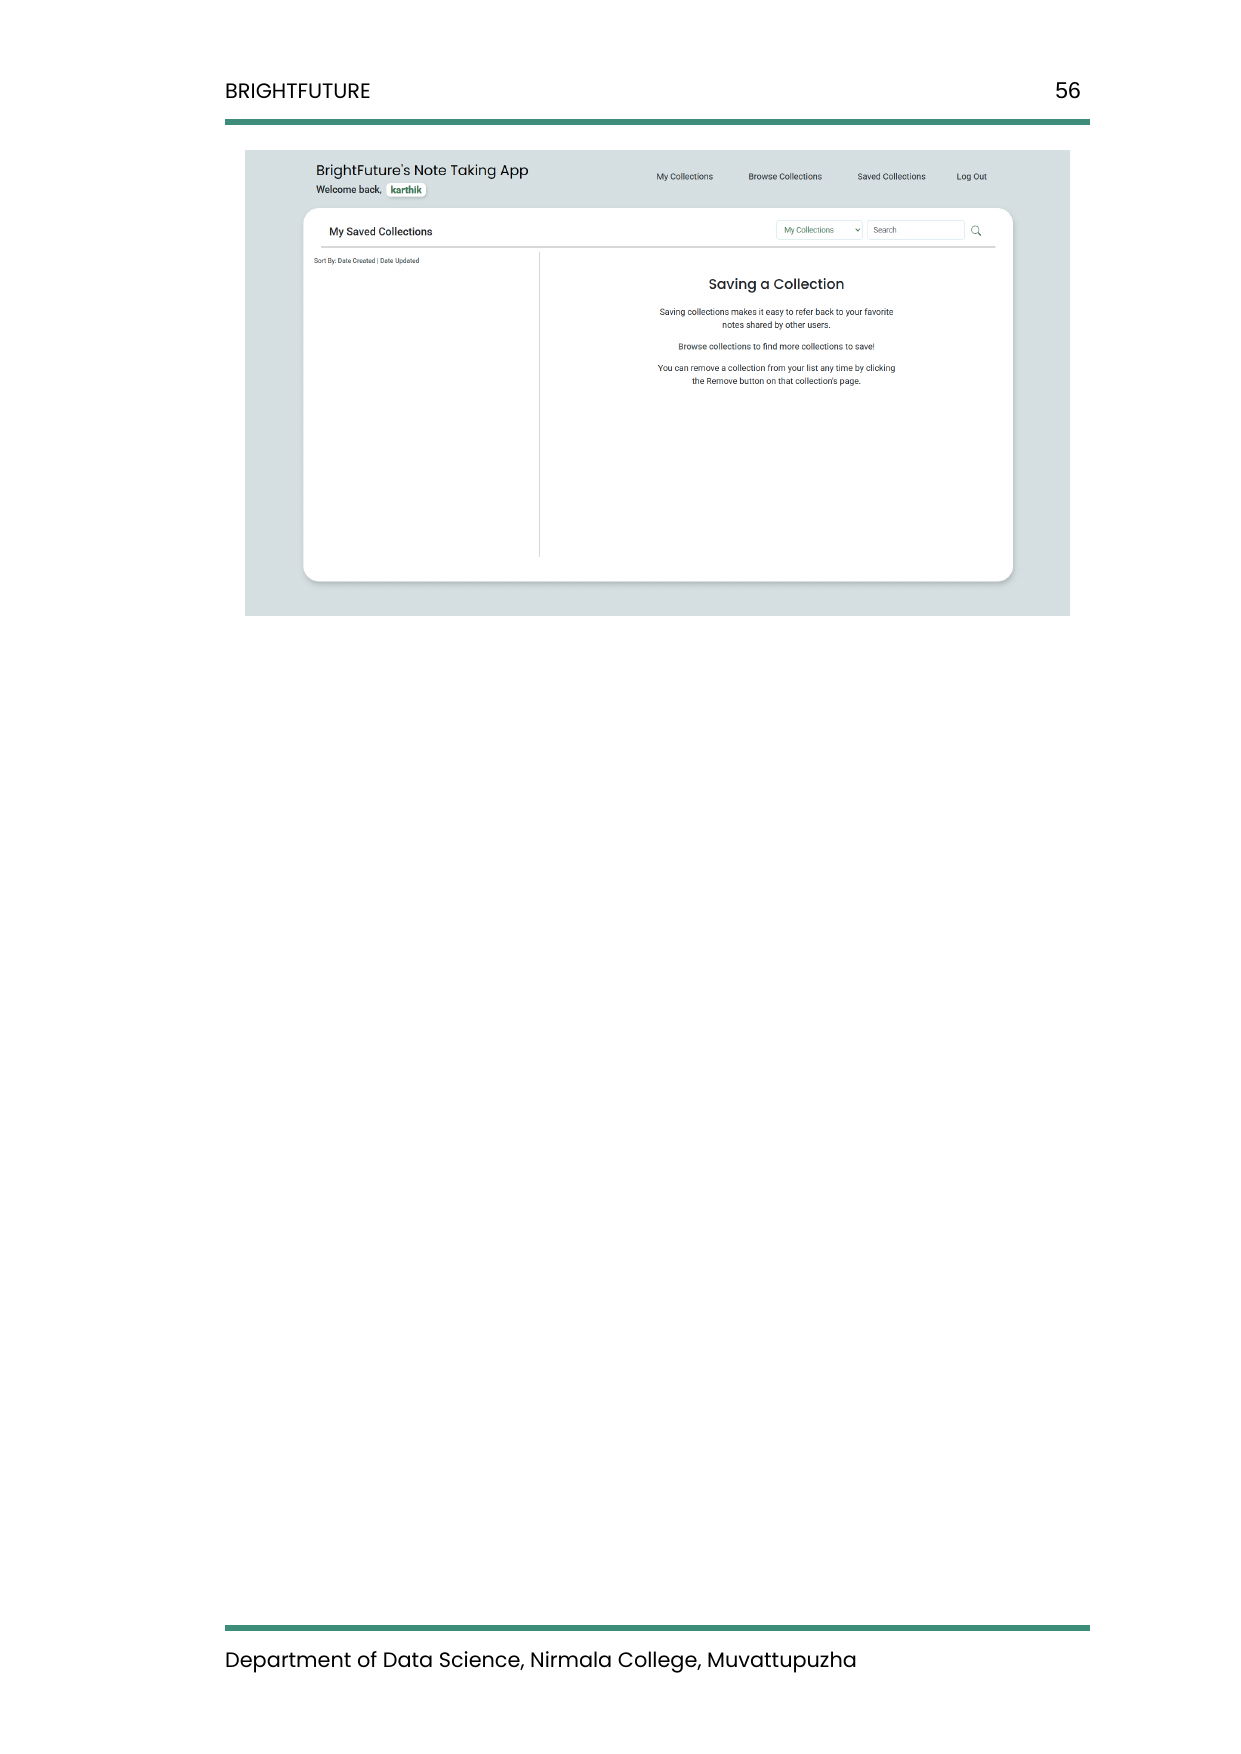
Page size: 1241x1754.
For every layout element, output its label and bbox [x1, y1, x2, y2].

picture [245, 150, 1071, 616]
